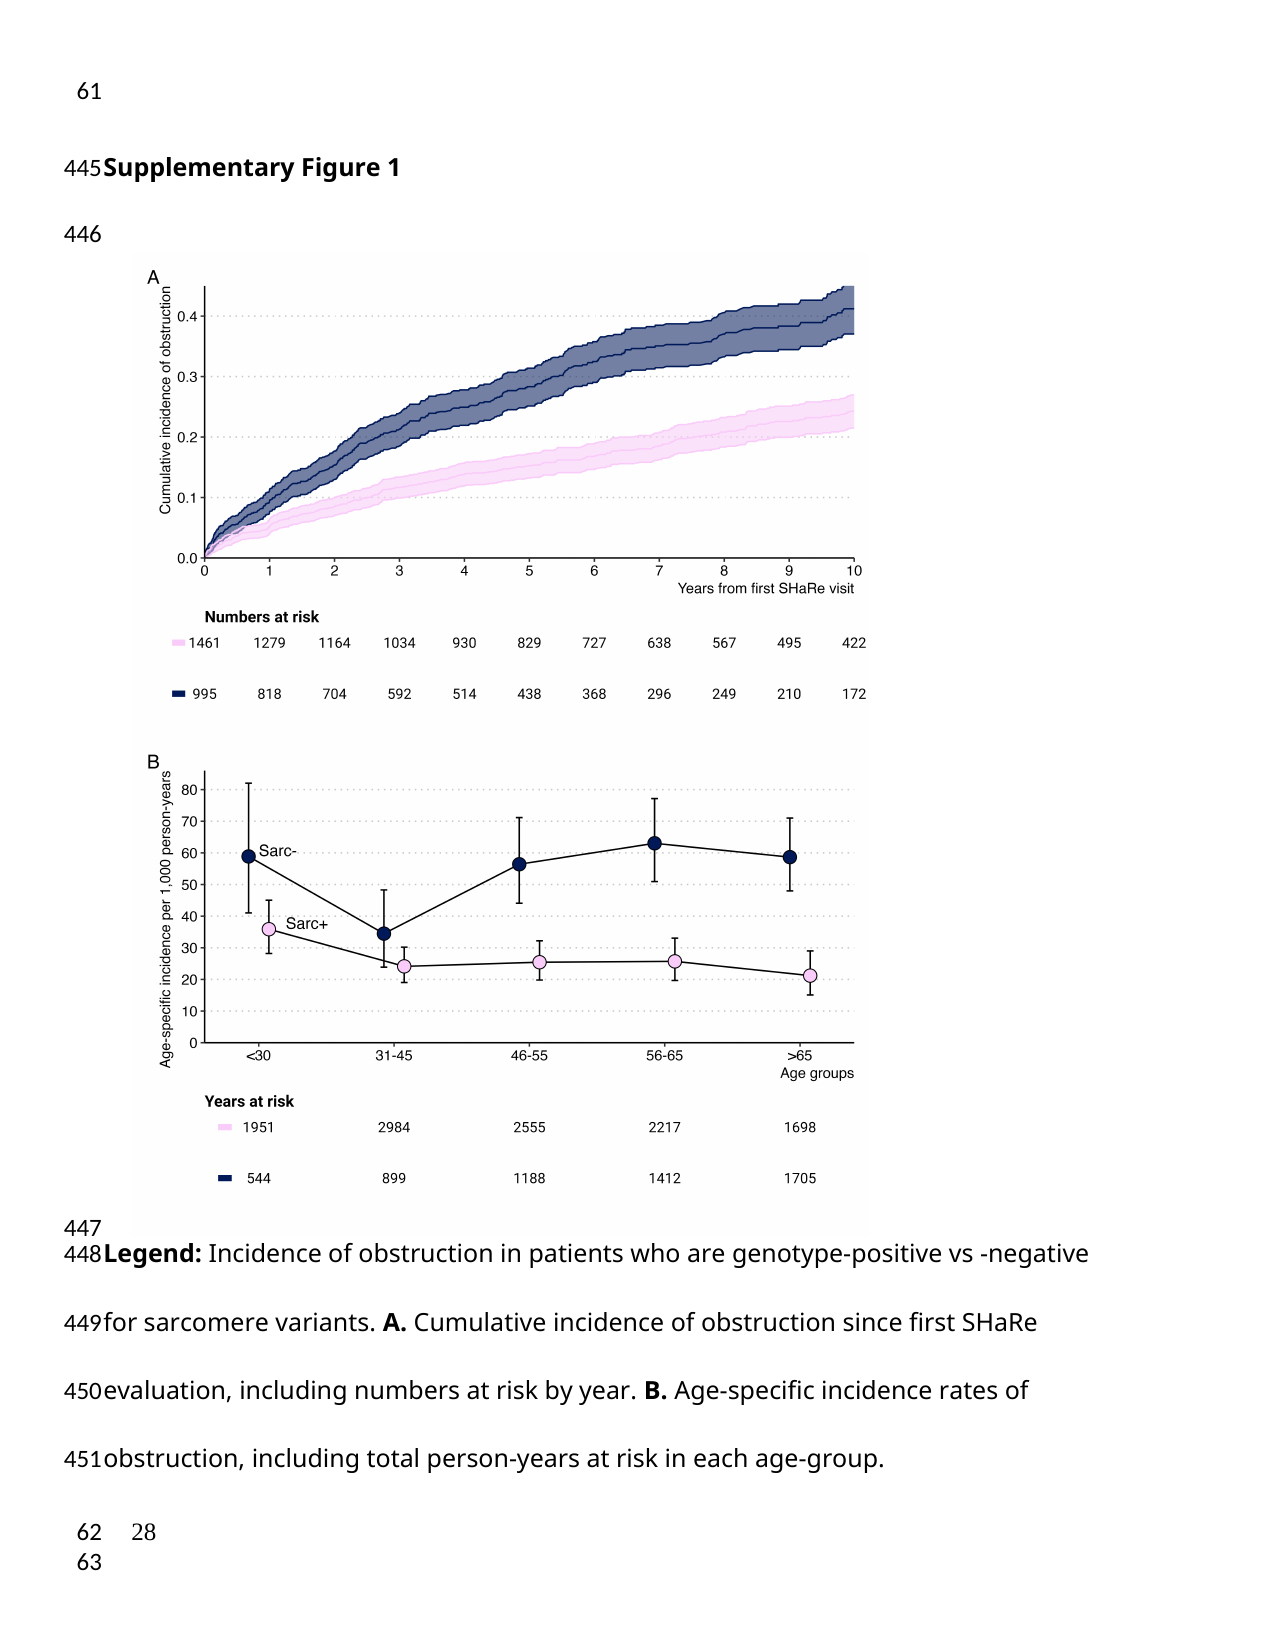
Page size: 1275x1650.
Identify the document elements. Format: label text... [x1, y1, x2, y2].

text Legend: Incidence of obstruction in patients who are genotype-positive vs -negative for sarcomere variants. A. Cumulative incidence of obstruction since first SHaRe evaluation, including numbers at risk by year. B. Age-specific incidence rates of obstruction, including total person-years at risk in each age-group. [103, 1236, 1125, 1474]
text Supplementary Figure 1 [103, 150, 1125, 184]
picture [131, 252, 870, 1237]
